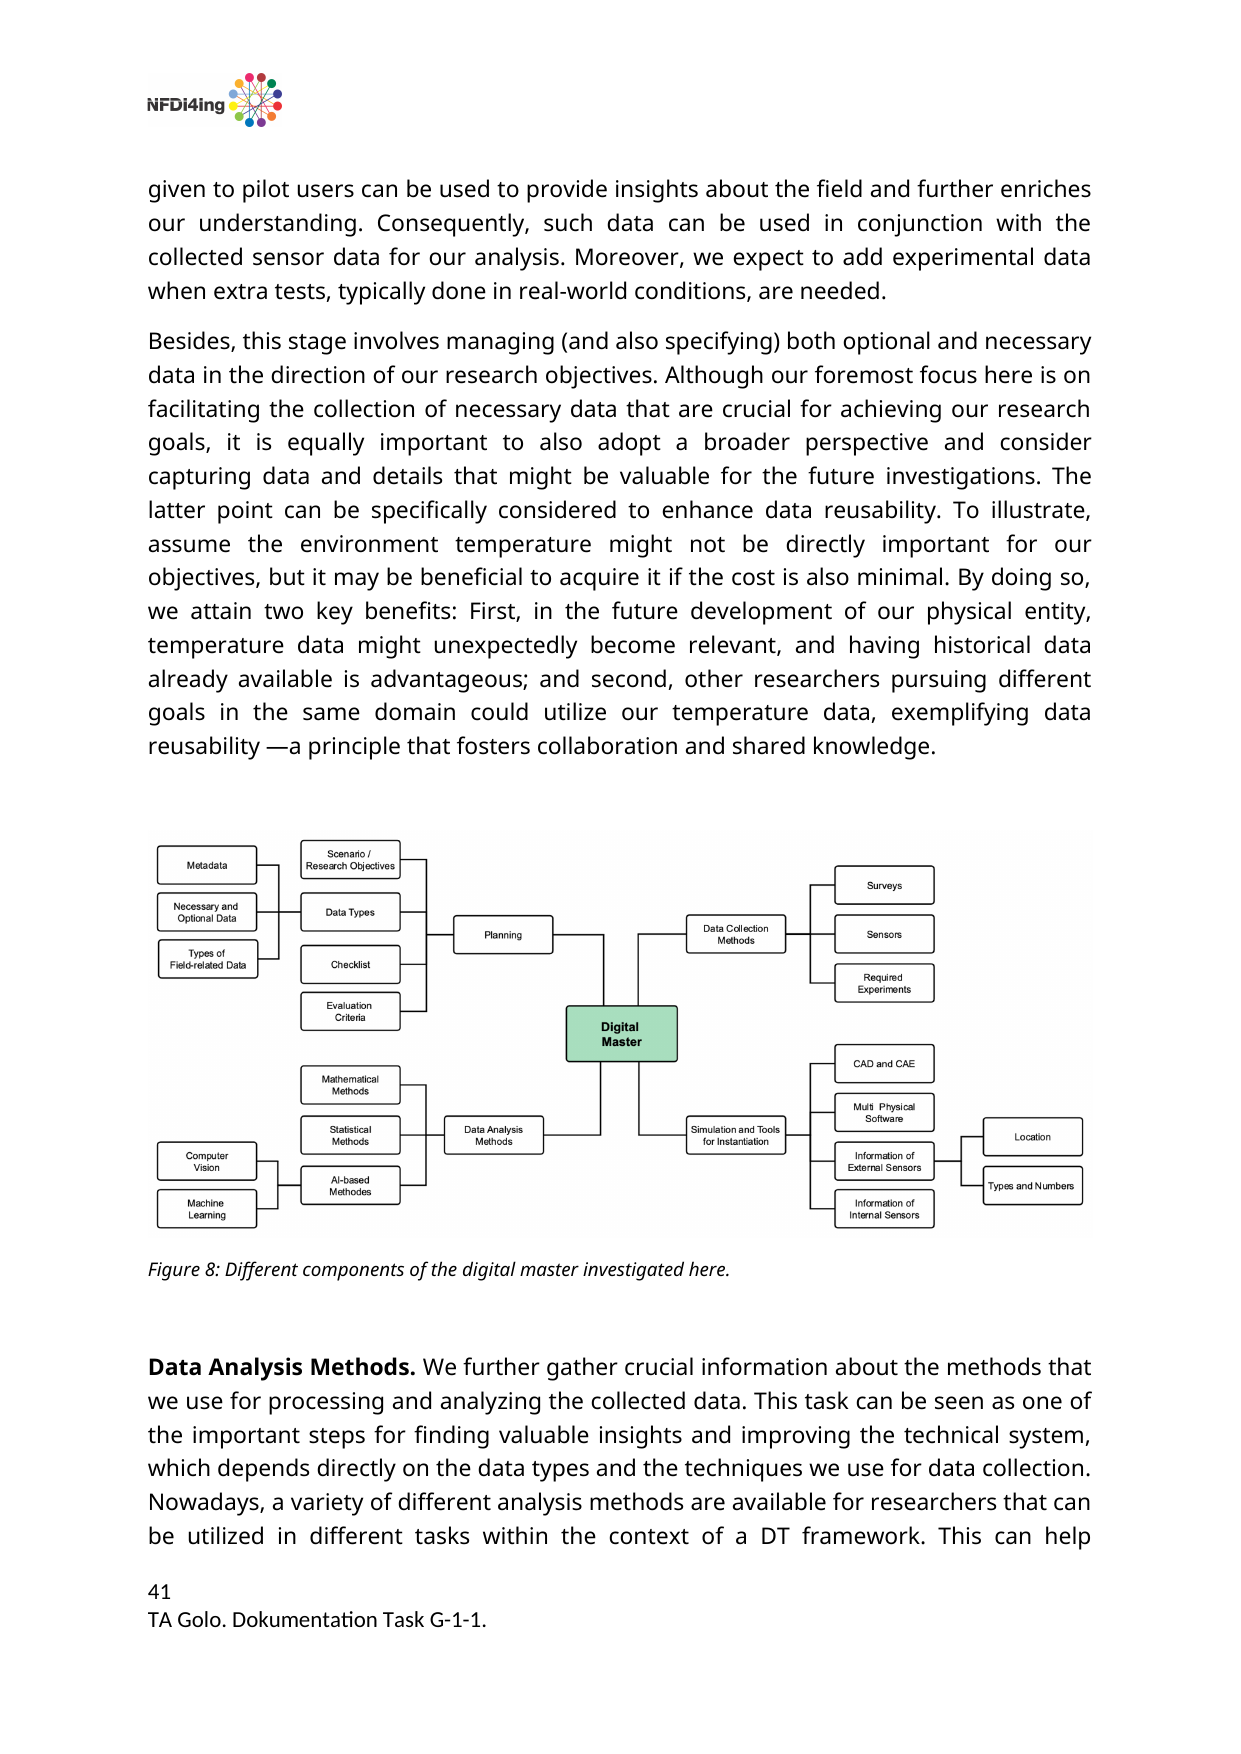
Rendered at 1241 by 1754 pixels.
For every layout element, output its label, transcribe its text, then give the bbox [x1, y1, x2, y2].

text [148, 1351, 1093, 1551]
text Besides, this stage involves managing (and also specifying) both optional and necessary data in the direction of our research objectives. Although our foremost focus here is on facilitating the collection of necessary data that are crucial for achieving our research goals, it is equally important to also adopt a broader perspective and consider capturing data and details that might be valuable for the future investigations. The latter point can be specifically considered to enhance data reusability. To illustrate, assume the environment temperature might not be directly important for our objectives, but it may be beneficial to acquire it if the cost is also minimal. By doing so, we attain two key benefits: First, in the future development of our physical entity, temperature data might unexpectedly become relevant, and having historical data already available is advantageous; and second, other researchers pursuing different goals in the same domain could utilize our temperature data, exemplifying data reusability —a principle that fosters collaboration and shared knowledge. [148, 325, 1093, 761]
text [148, 173, 1093, 306]
picture [147, 830, 1093, 1238]
picture [147, 73, 282, 127]
text Figure 8: Different components of the digital master investigated here. [148, 1256, 1093, 1282]
